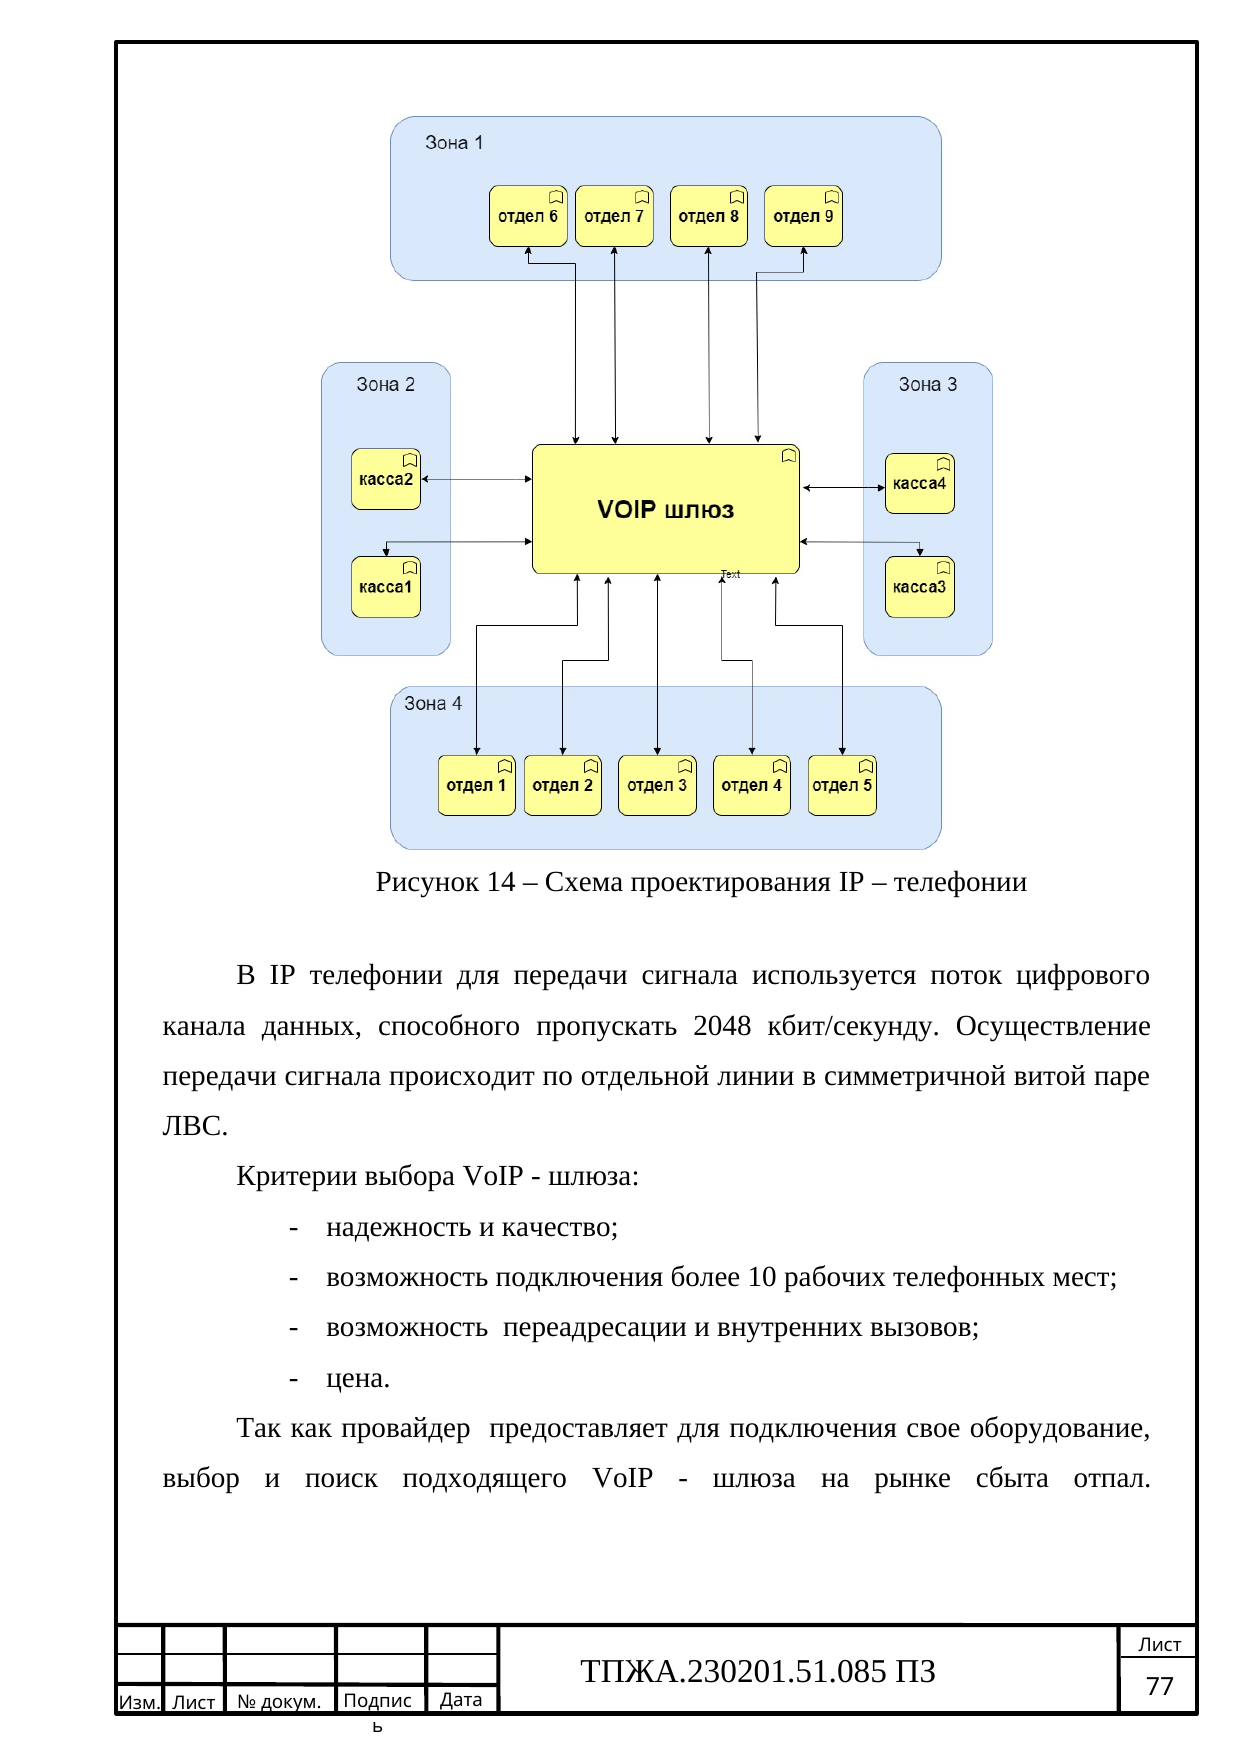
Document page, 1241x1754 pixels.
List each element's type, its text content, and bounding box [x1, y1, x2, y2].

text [162, 1410, 1152, 1494]
list цена. [288, 1360, 1152, 1393]
text Критерии выбора VoIP - шлюза: [162, 1158, 1152, 1192]
text Рисунок 14 – Схема проектирования IP – телефонии [162, 864, 1152, 897]
list возможность подключения более 10 рабочих телефонных мест; [288, 1259, 1152, 1293]
list возможность переадресации и внутренних вызовов; [288, 1309, 1152, 1343]
picture [321, 116, 993, 850]
list надежность и качество; [288, 1209, 1152, 1242]
text В IP телефонии для передачи сигнала используется поток цифрового канала данных, способного пропускать 2048 кбит/секунду. Осуществление передачи сигнала происходит по отдельной линии в симметричной витой паре ЛВС. [162, 957, 1152, 1142]
